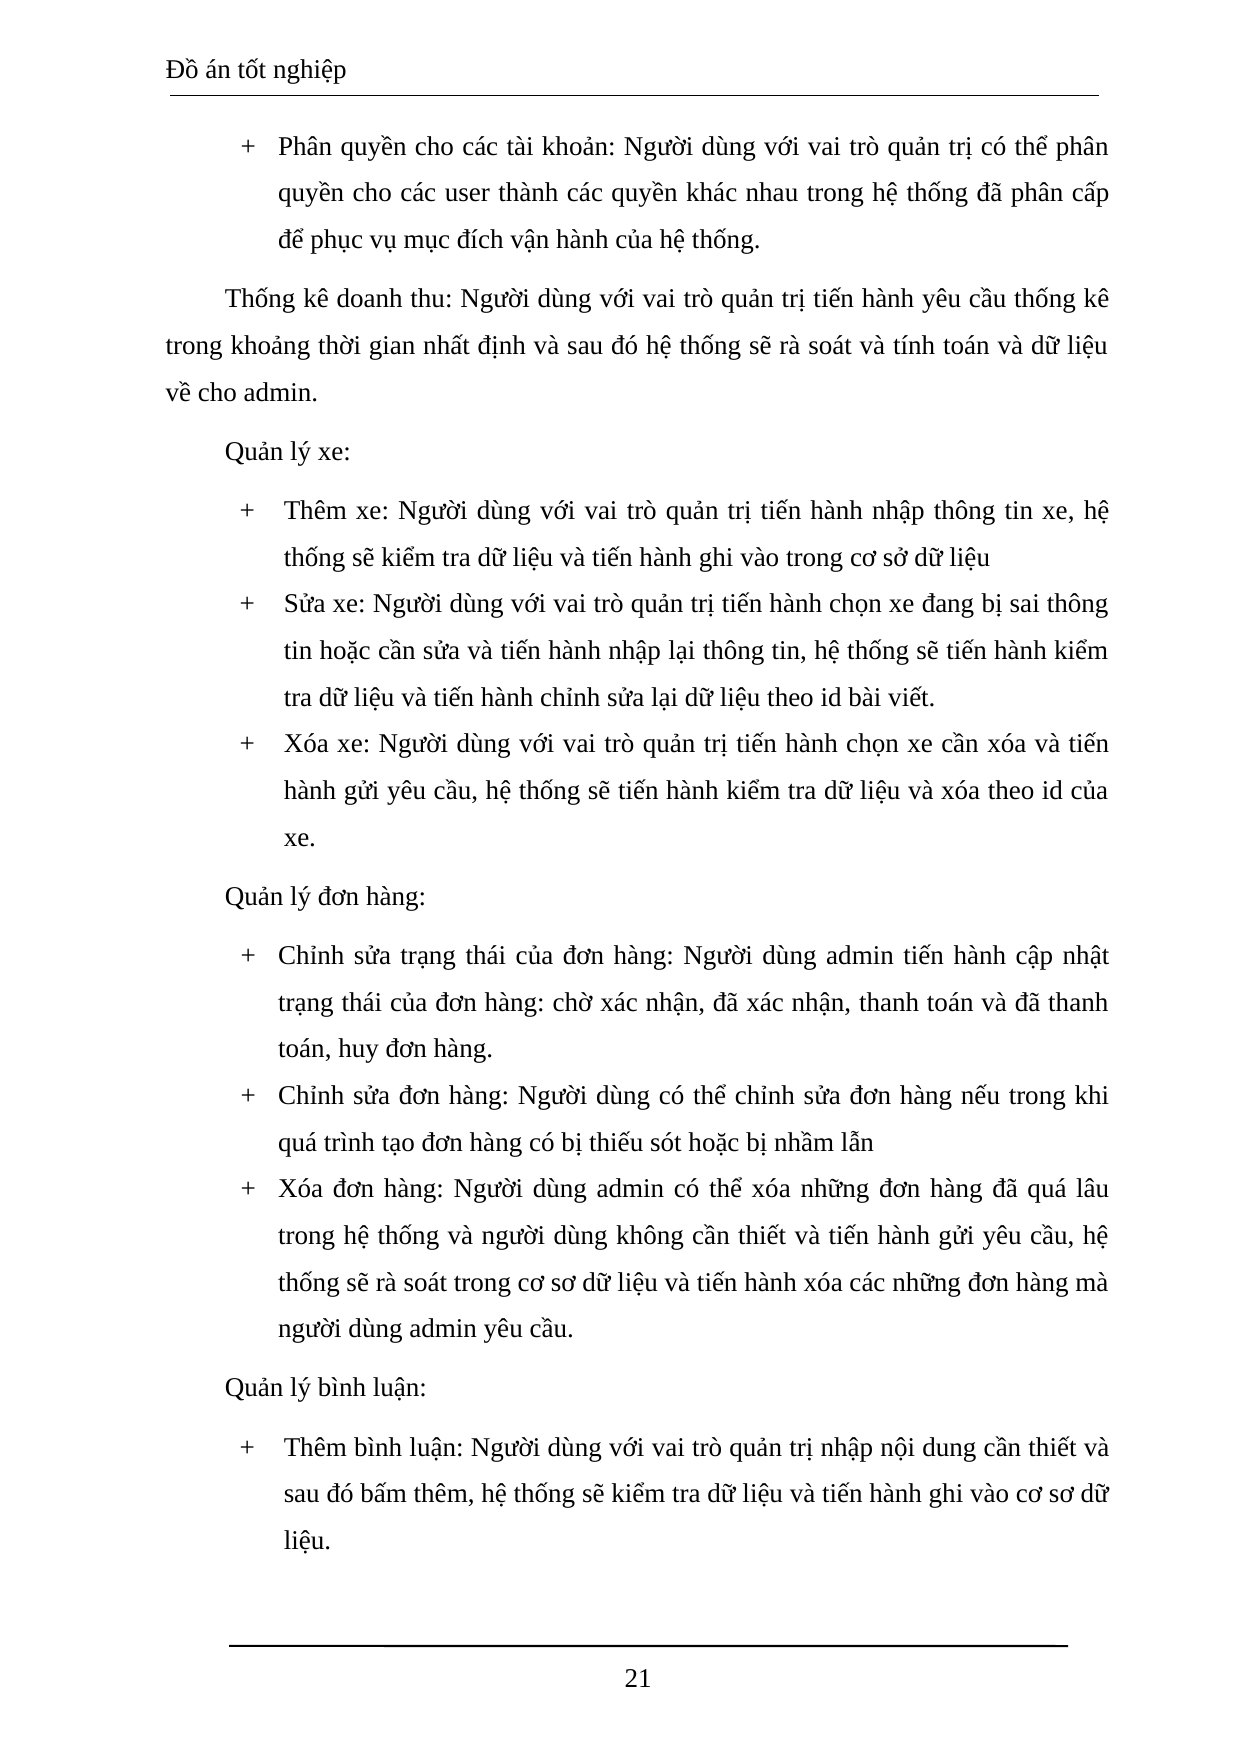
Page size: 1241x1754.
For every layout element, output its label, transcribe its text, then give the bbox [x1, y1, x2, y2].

list Phân quyền cho các tài khoản: Người dùng với vai trò quản trị có thể phân quyền cho các user thành các quyền khác nhau trong hệ thống đã phân cấp để phục vụ mục đích vận hành của hệ thống. [240, 130, 1110, 254]
list Xóa xe: Người dùng với vai trò quản trị tiến hành chọn xe cần xóa và tiến hành gửi yêu cầu, hệ thống sẽ tiến hành kiểm tra dữ liệu và xóa theo id của xe. [239, 727, 1110, 852]
list Thêm bình luận: Người dùng với vai trò quản trị nhập nội dung cần thiết và sau đó bấm thêm, hệ thống sẽ kiểm tra dữ liệu và tiến hành ghi vào cơ sơ dữ liệu. [239, 1431, 1110, 1555]
text Quản lý xe: [165, 435, 1110, 466]
list Thêm xe: Người dùng với vai trò quản trị tiến hành nhập thông tin xe, hệ thống sẽ kiểm tra dữ liệu và tiến hành ghi vào trong cơ sở dữ liệu [239, 494, 1110, 572]
list Xóa đơn hàng: Người dùng admin có thể xóa những đơn hàng đã quá lâu trong hệ thống và người dùng không cần thiết và tiến hành gửi yêu cầu, hệ thống sẽ rà soát trong cơ sơ dữ liệu và tiến hành xóa các những đơn hàng mà người dùng admin yêu cầu. [240, 1172, 1110, 1343]
list Chỉnh sửa trạng thái của đơn hàng: Người dùng admin tiến hành cập nhật trạng thái của đơn hàng: chờ xác nhận, đã xác nhận, thanh toán và đã thanh toán, huy đơn hàng. [240, 939, 1110, 1063]
text Quản lý bình luận: [165, 1372, 1110, 1403]
list Sửa xe: Người dùng với vai trò quản trị tiến hành chọn xe đang bị sai thông tin hoặc cần sửa và tiến hành nhập lại thông tin, hệ thống sẽ tiến hành kiểm tra dữ liệu và tiến hành chỉnh sửa lại dữ liệu theo id bài viết. [239, 587, 1110, 712]
list Chỉnh sửa đơn hàng: Người dùng có thể chỉnh sửa đơn hàng nếu trong khi quá trình tạo đơn hàng có bị thiếu sót hoặc bị nhầm lẫn [240, 1079, 1110, 1157]
text Quản lý đơn hàng: [165, 880, 1110, 911]
text Thống kê doanh thu: Người dùng với vai trò quản trị tiến hành yêu cầu thống kê trong khoảng thời gian nhất định và sau đó hệ thống sẽ rà soát và tính toán và dữ liệu về cho admin. [165, 282, 1110, 407]
